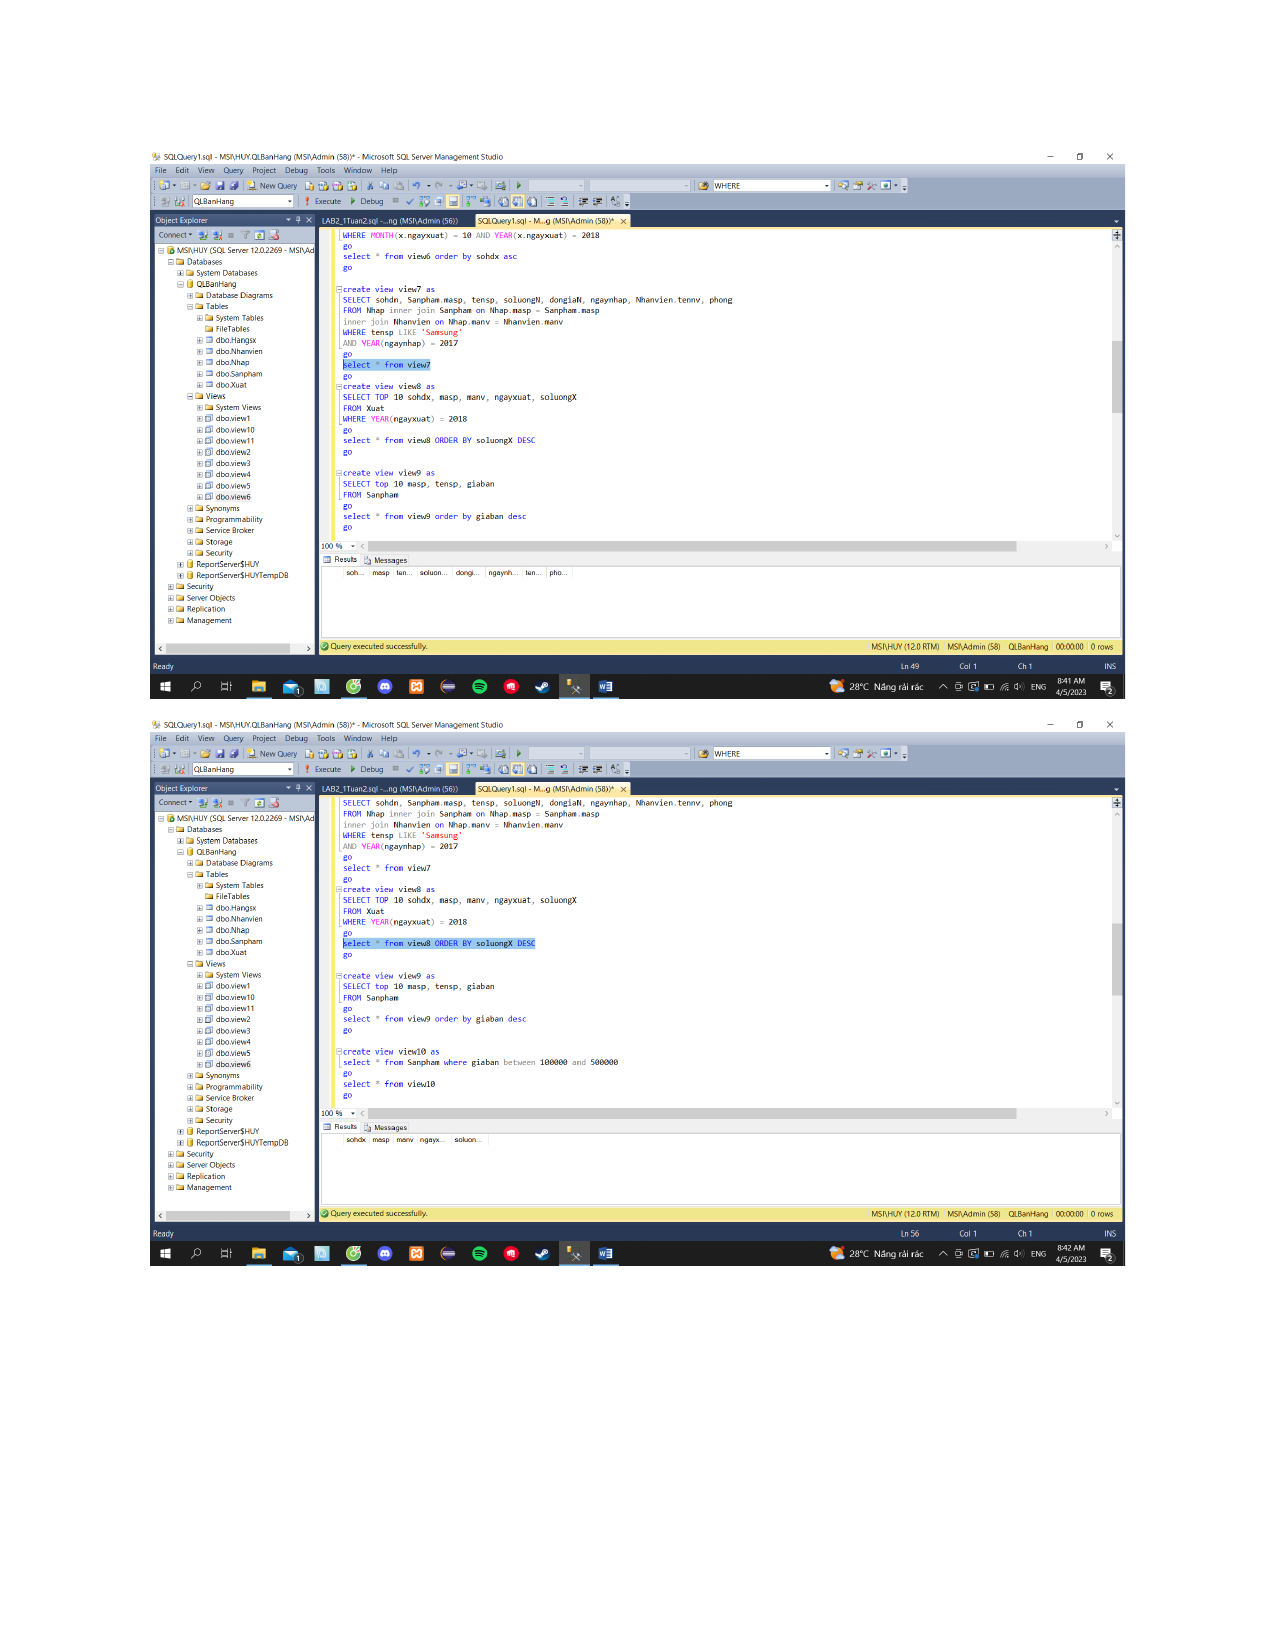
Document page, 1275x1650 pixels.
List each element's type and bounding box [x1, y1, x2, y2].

picture [150, 717, 1125, 1266]
picture [150, 150, 1125, 699]
